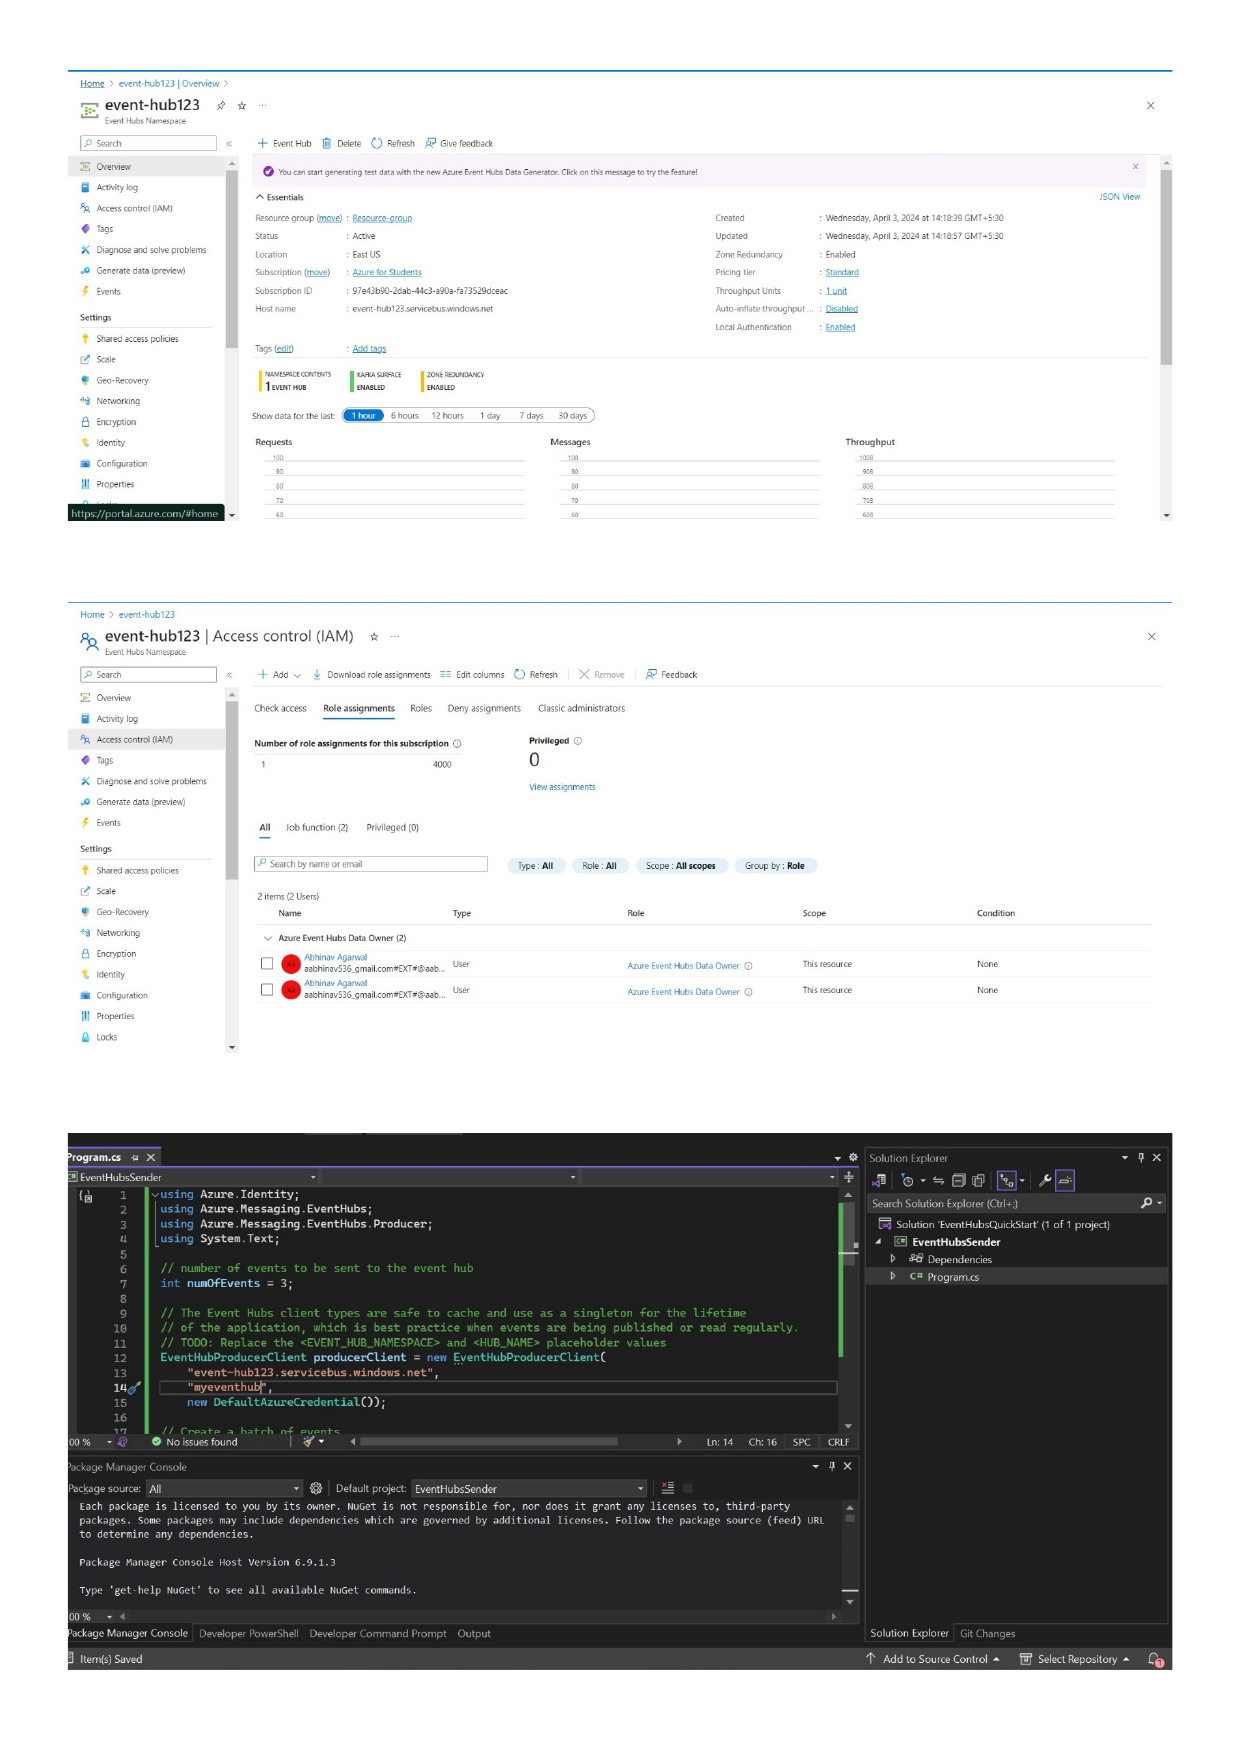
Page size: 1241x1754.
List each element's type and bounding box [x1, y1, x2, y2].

picture [67, 1133, 1173, 1670]
picture [67, 602, 1173, 1053]
picture [67, 70, 1173, 521]
